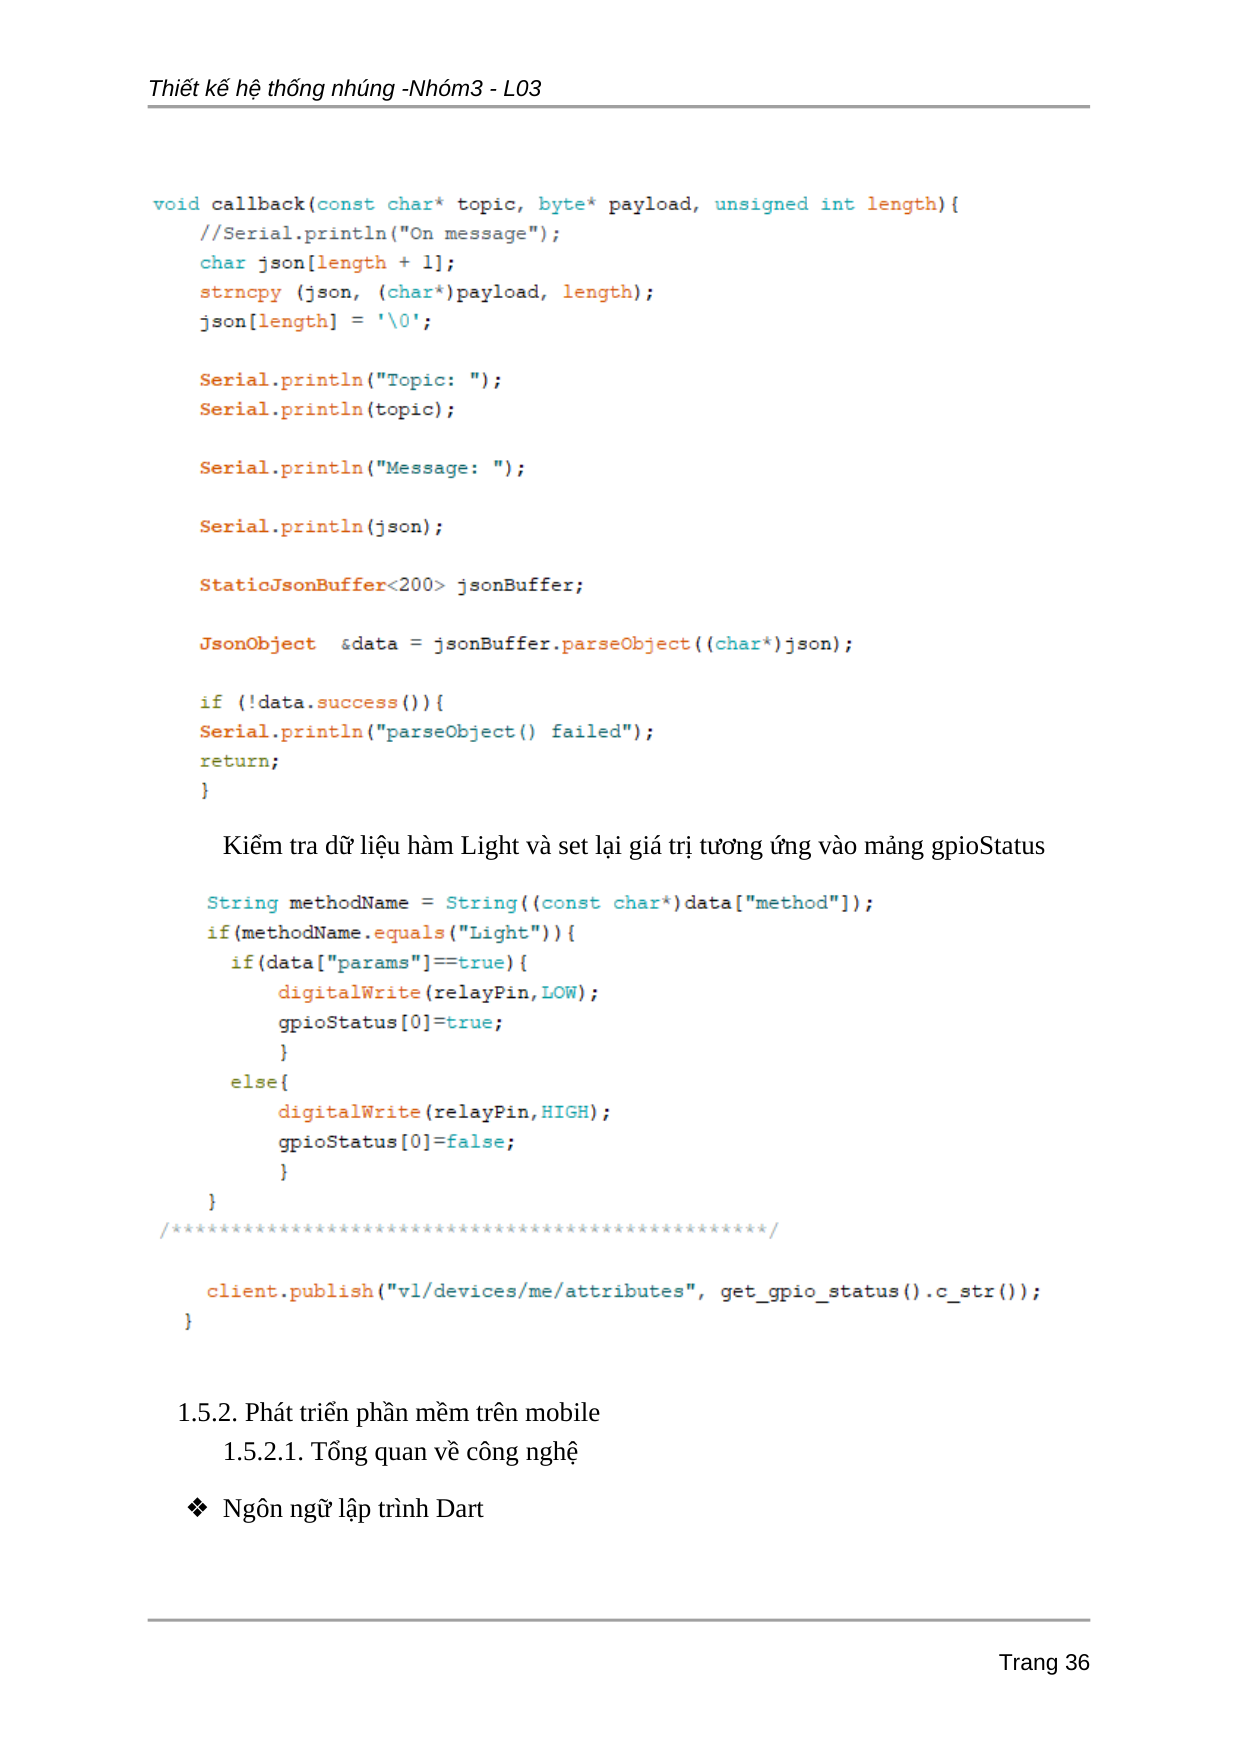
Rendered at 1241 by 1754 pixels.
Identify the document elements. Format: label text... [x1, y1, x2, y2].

subtitle Ngôn ngữ lập trình Dart [185, 1492, 1090, 1523]
subtitle 1.5.2.1. Tổng quan về công nghệ [148, 1436, 1090, 1467]
picture [147, 192, 1088, 805]
text Kiểm tra dữ liệu hàm Light và set lại giá trị tương ứng vào mảng gpioStatus [223, 829, 1090, 861]
subtitle 1.5.2. Phát triển phần mềm trên mobile [177, 1396, 1090, 1427]
picture [147, 885, 1088, 1363]
